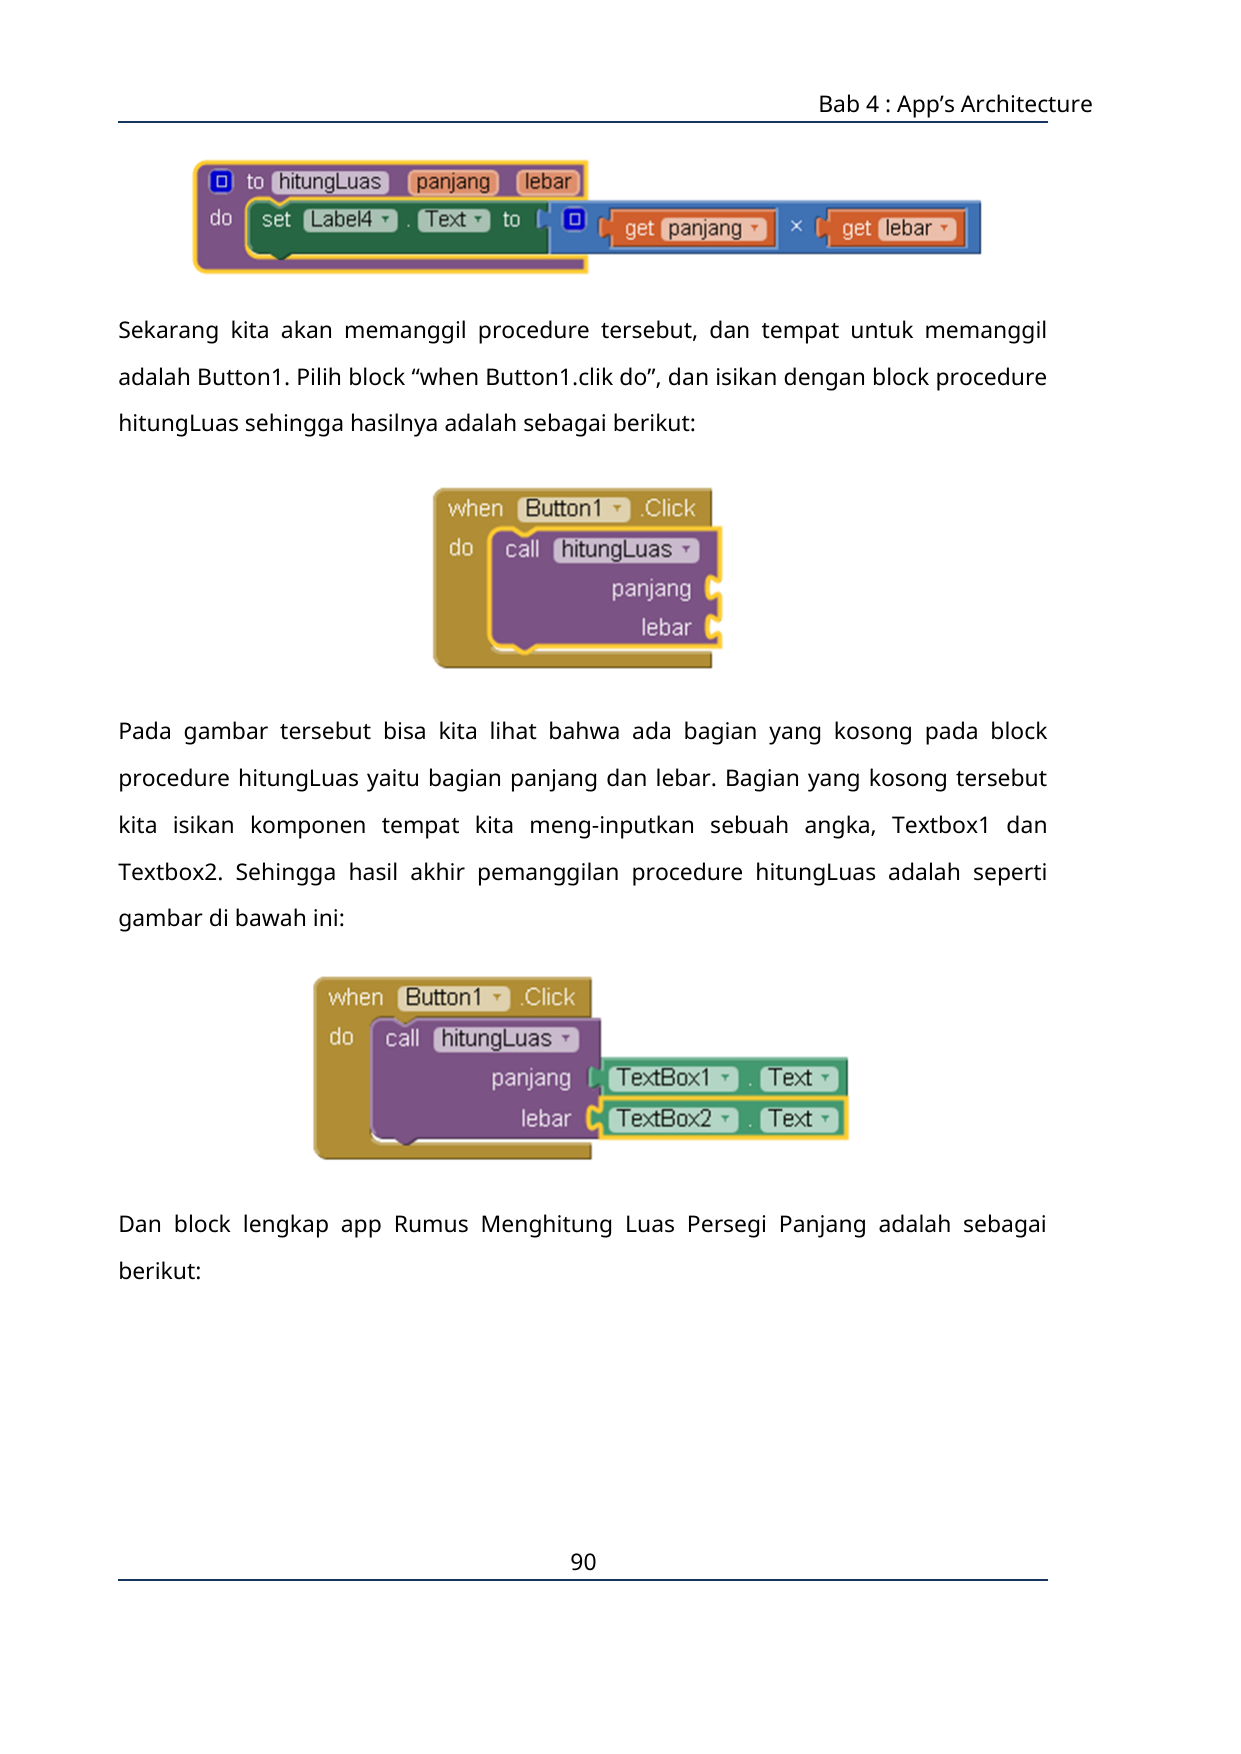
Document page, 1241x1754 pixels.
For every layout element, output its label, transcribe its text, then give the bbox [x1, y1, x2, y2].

picture [419, 466, 748, 687]
text Sekarang kita akan memanggil procedure tersebut, dan tempat untuk memanggil adalah Button1. Pilih block “when Button1.clik do”, dan isikan dengan block procedure hitungLuas sehingga hasilnya adalah sebagai berikut: [118, 314, 1048, 439]
picture [290, 961, 876, 1180]
text Pada gambar tersebut bisa kita lihat bahwa ada bagian yang kosong pada block procedure hitungLuas yaitu bagian panjang dan lebar. Bagian yang kosong tersebut kita isikan komponen tempat kita meng-inputkan sebuah angka, Textbox1 dan Textbox2. Sehingga hasil akhir pemanggilan procedure hitungLuas adalah seperti gambar di bawah ini: [118, 715, 1048, 934]
text Dan block lengkap app Rumus Menghitung Luas Persegi Panjang adalah sebagai berikut: [118, 1208, 1048, 1286]
picture [169, 148, 997, 286]
